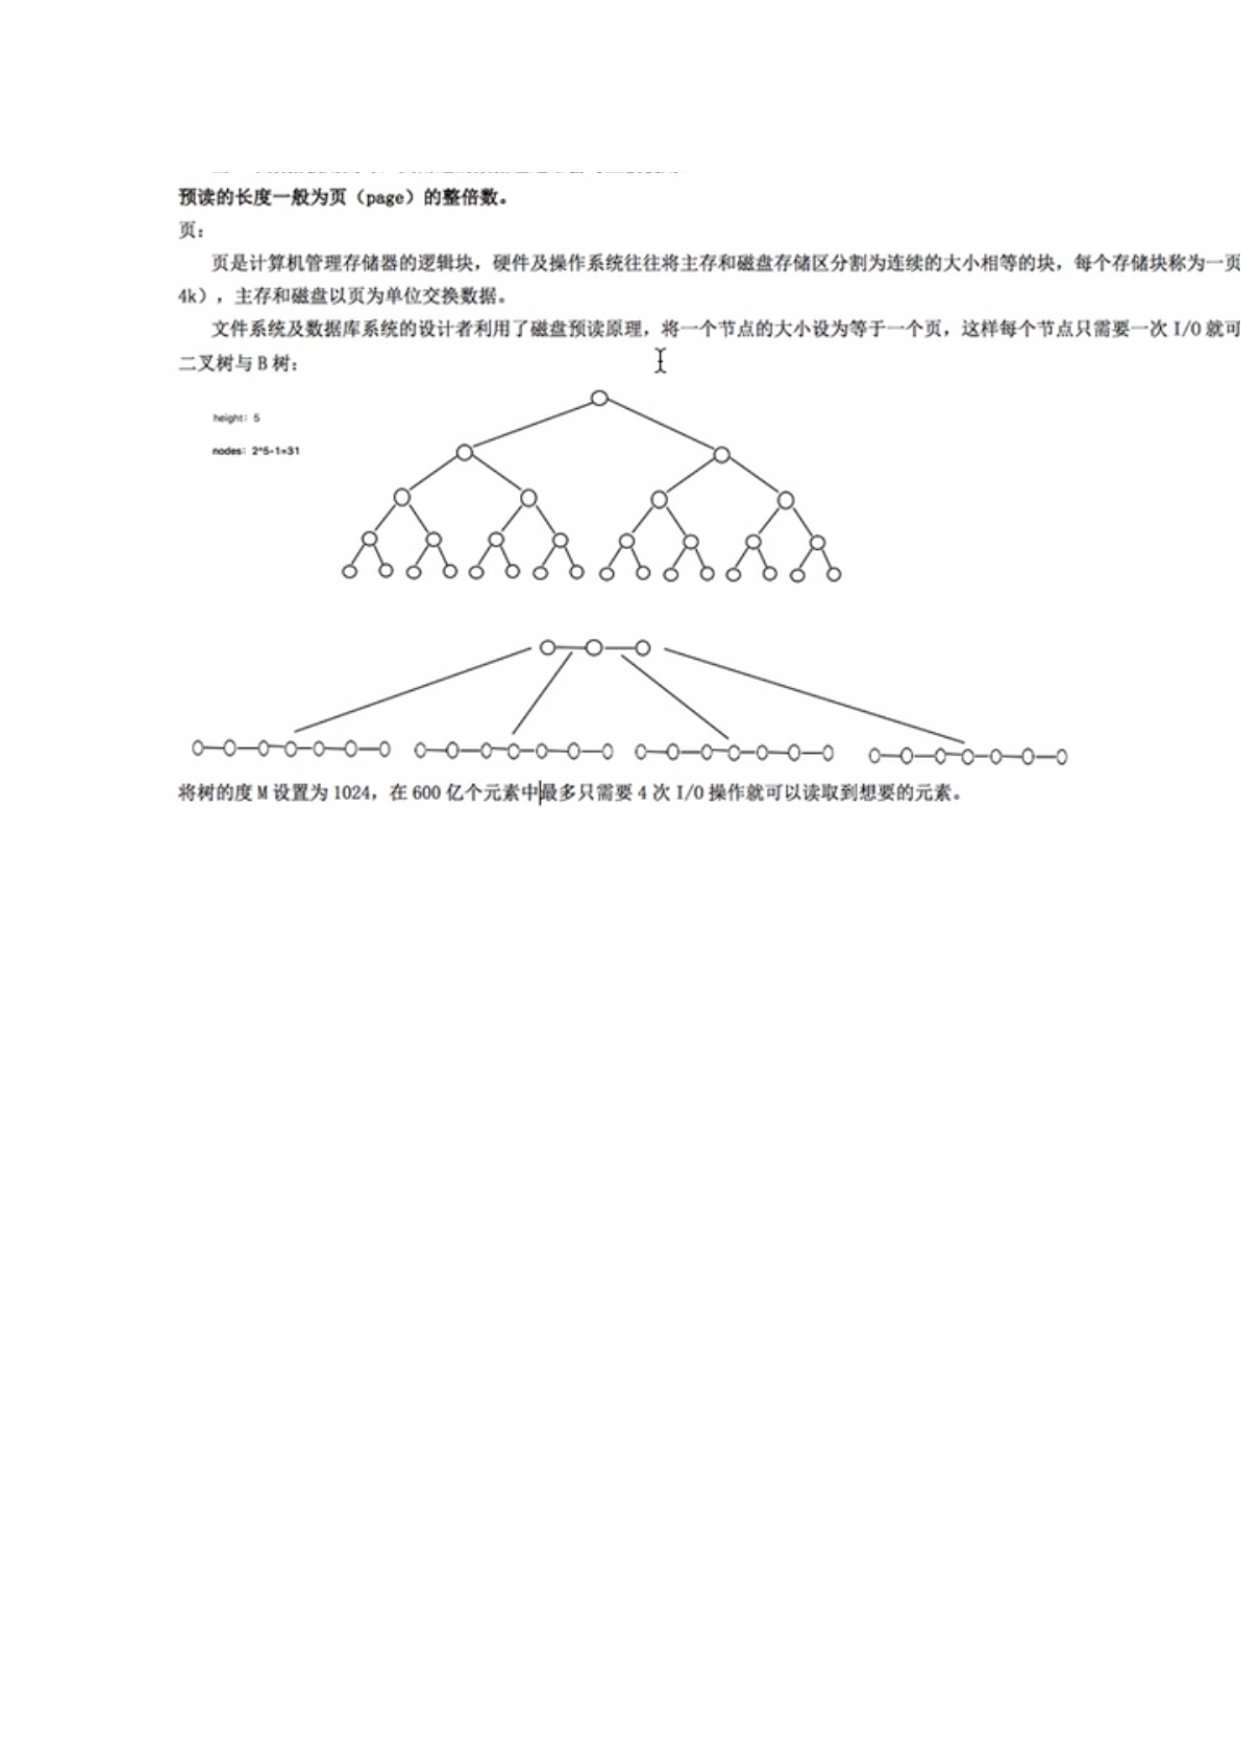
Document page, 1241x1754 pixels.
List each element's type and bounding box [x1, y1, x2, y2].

picture [150, 172, 1241, 829]
